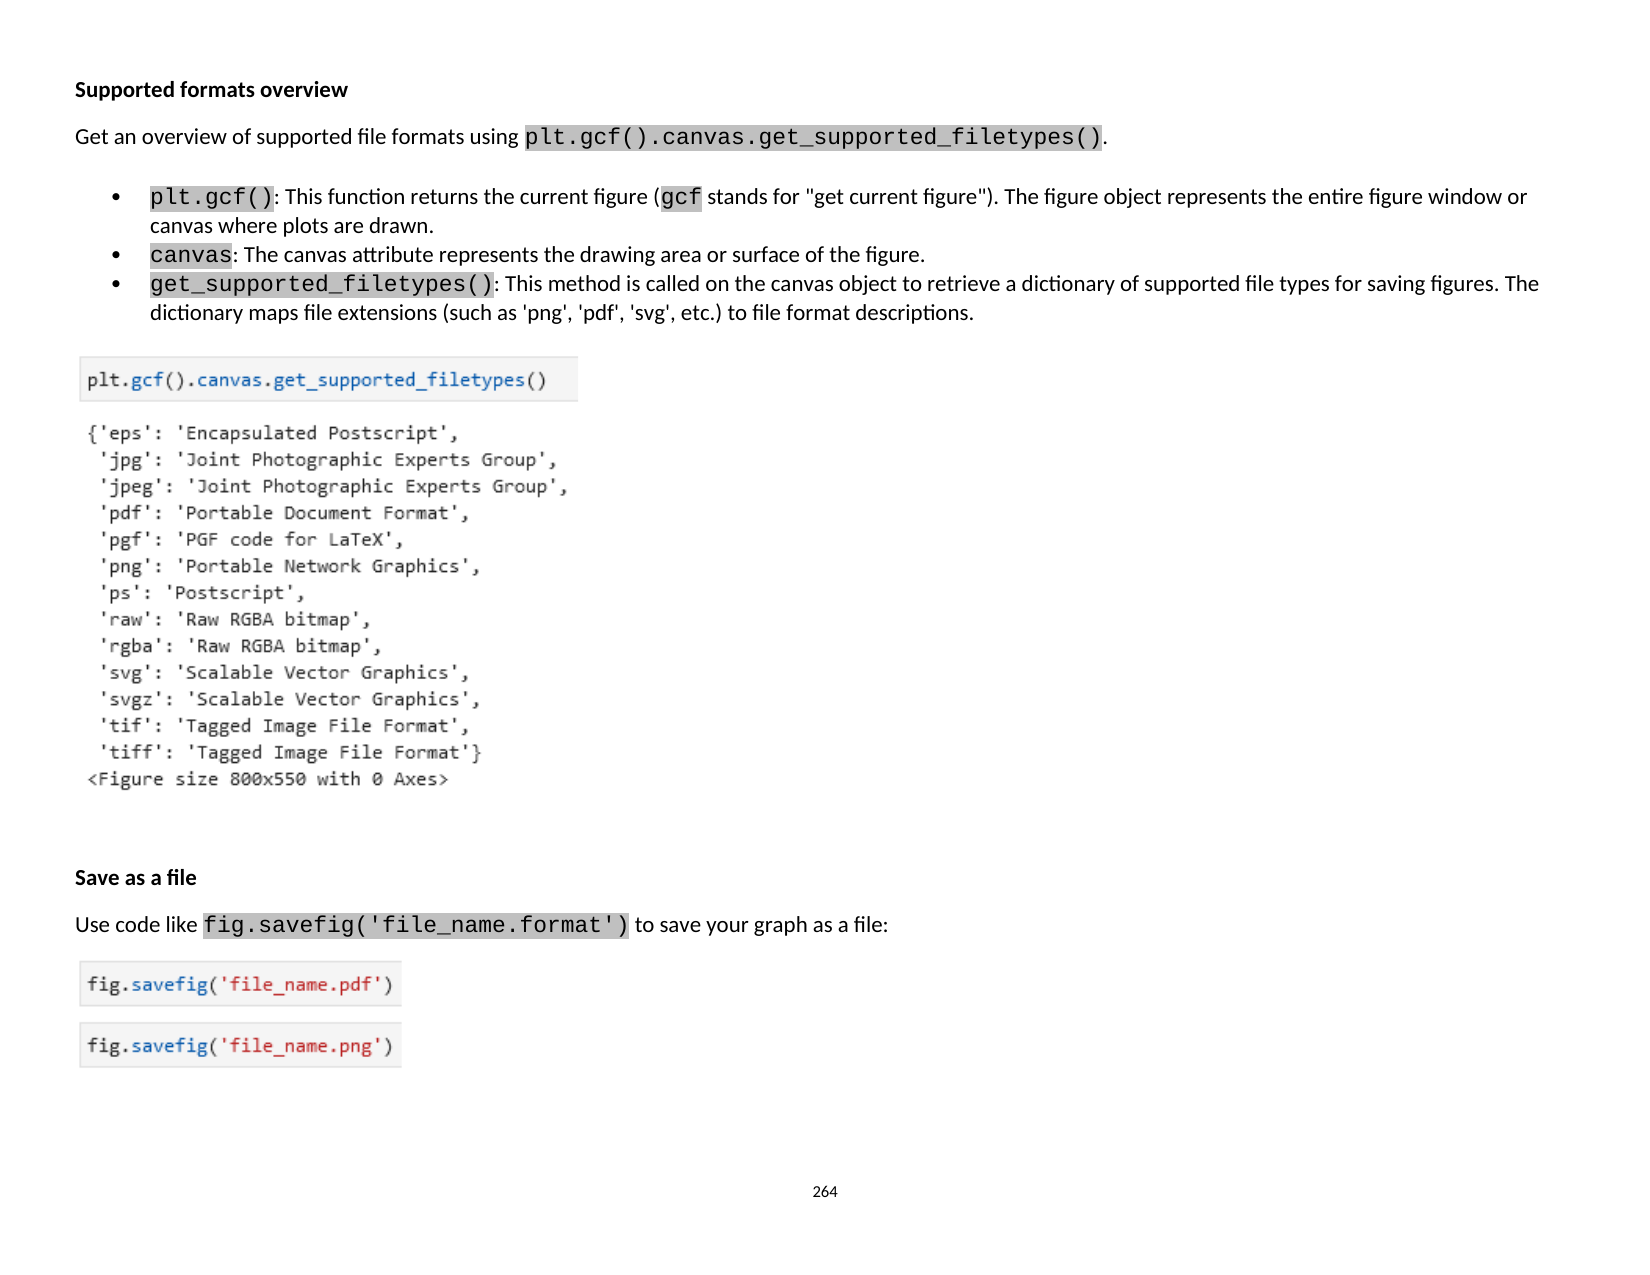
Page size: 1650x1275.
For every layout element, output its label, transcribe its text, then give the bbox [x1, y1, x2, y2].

list canvas: The canvas attribute represents the drawing area or surface of the figure. [112, 269, 1575, 298]
text Supported formats overview [75, 75, 1575, 103]
text Save as a file [75, 922, 1575, 949]
list plt.gcf(): This function returns the current figure (gcf stands for "get current figure"). The figure object represents the entire figure window or canvas where plots are drawn. [112, 182, 1575, 240]
picture [75, 413, 579, 856]
picture [75, 1016, 402, 1137]
list get_supported_filetypes(): This method is called on the canvas object to retrieve a dictionary of supported file types for saving figures. The dictionary maps file extensions (such as 'png', 'pdf', 'svg', etc.) to file format descriptions. [112, 327, 1575, 384]
text Get an overview of supported file formats using plt.gcf().canvas.get_supported_filetypes(). [75, 122, 1575, 151]
text Use code like fig.savefig('file_name.format') to save your graph as a file: [75, 968, 1575, 998]
